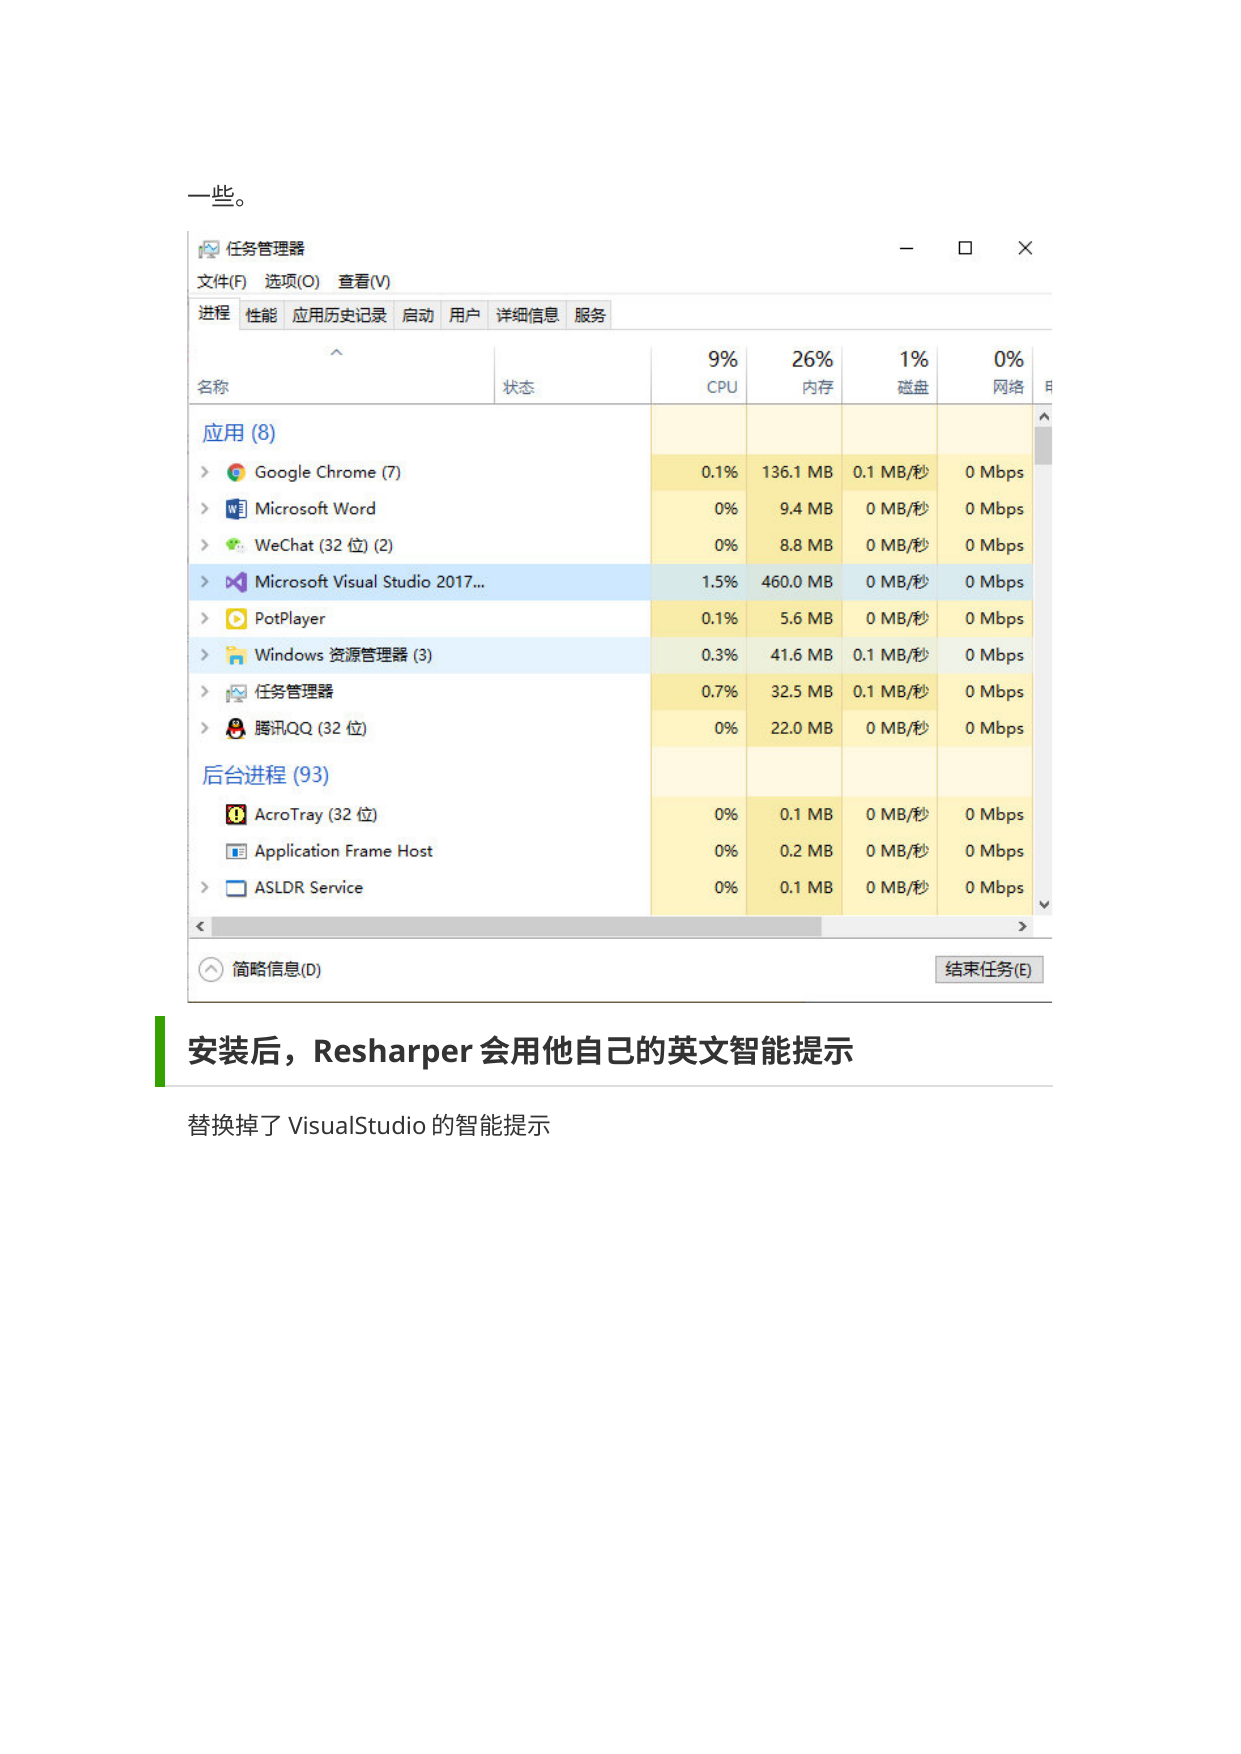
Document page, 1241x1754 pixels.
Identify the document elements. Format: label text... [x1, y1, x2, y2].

picture [187, 231, 1053, 1003]
text 安装后，Resharper会用他自己的英文智能提示 [165, 1016, 1053, 1085]
text 替换掉了VisualStudio的智能提示 [187, 1092, 1053, 1157]
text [187, 162, 1053, 231]
